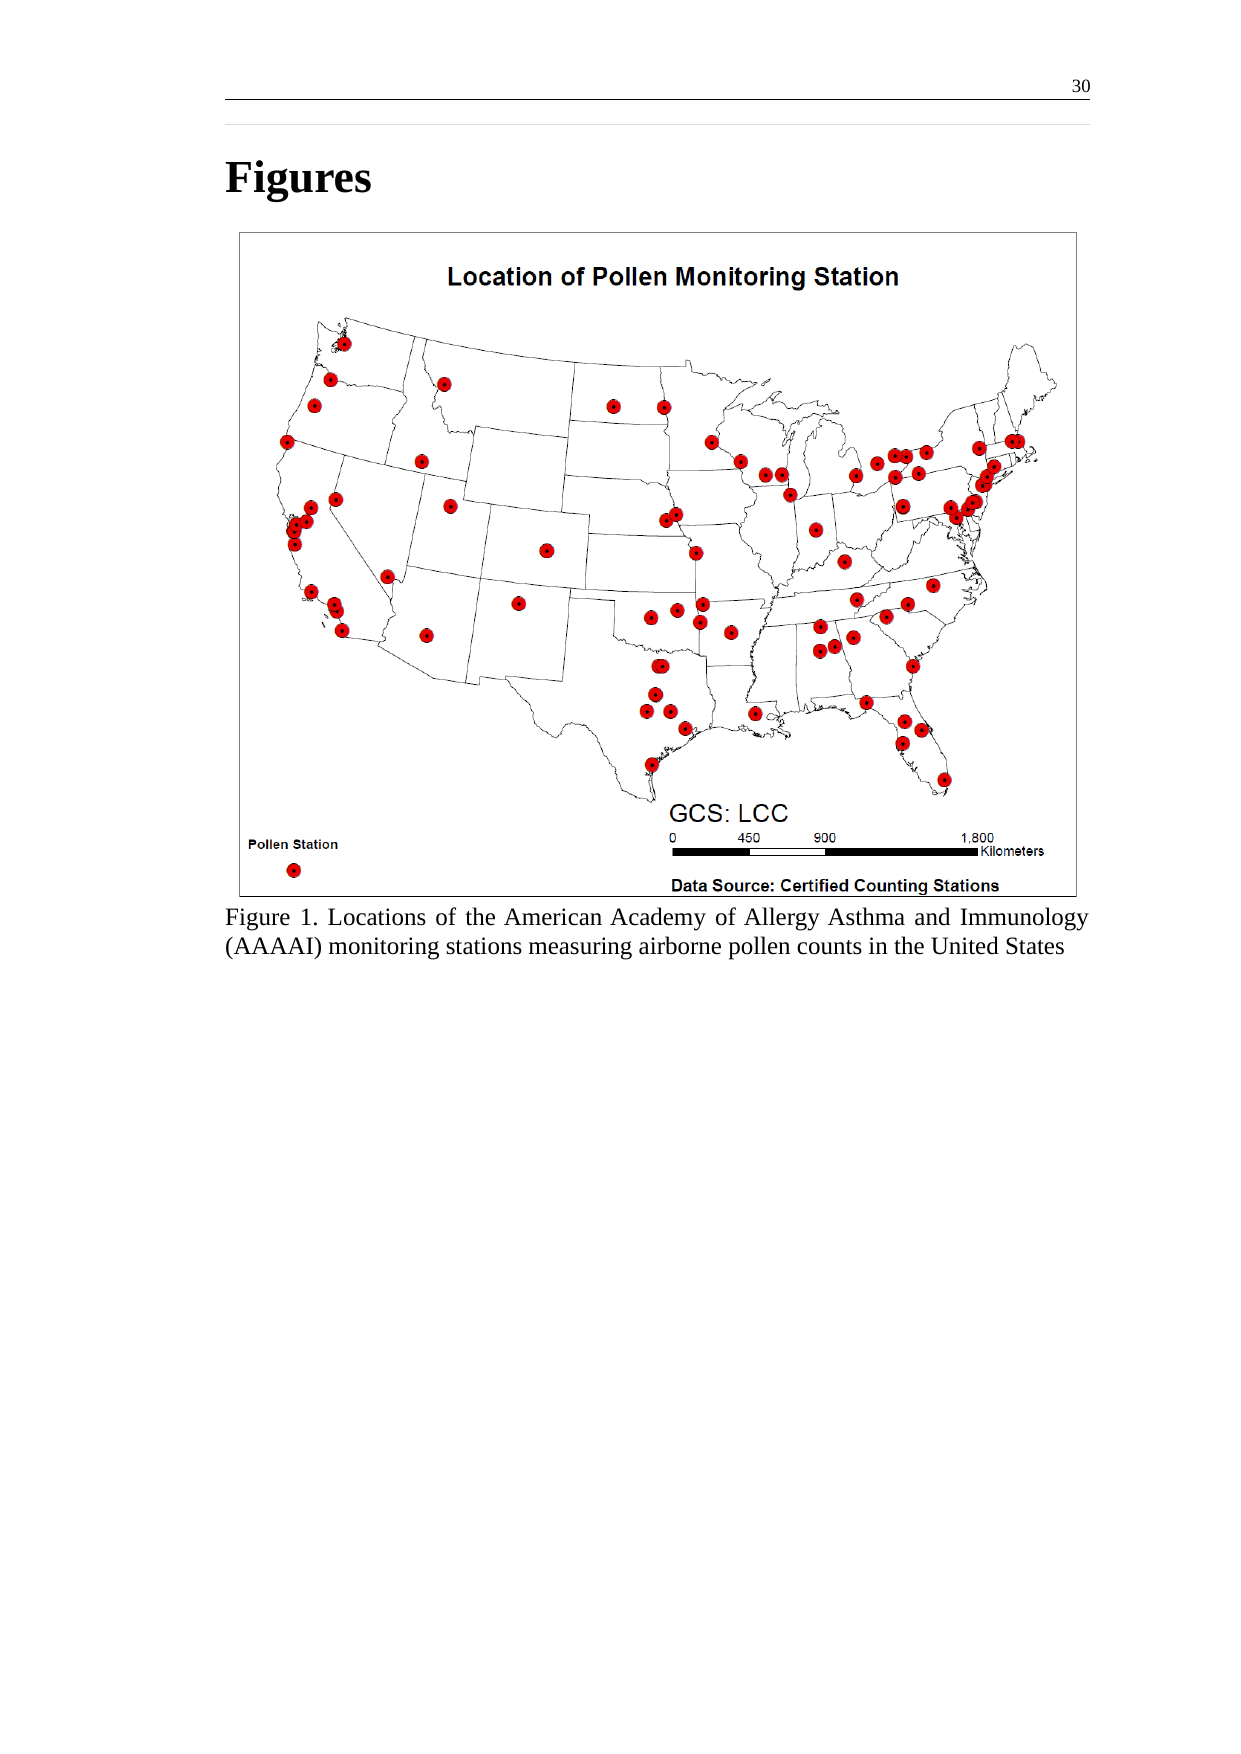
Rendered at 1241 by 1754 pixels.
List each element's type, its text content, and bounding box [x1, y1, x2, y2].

picture [225, 227, 1091, 903]
text Figures [225, 150, 1090, 203]
text Figure 1. Locations of the American Academy of Allergy Asthma and Immunology (AAAAI) monitoring stations measuring airborne pollen counts in the United States [225, 903, 1090, 960]
